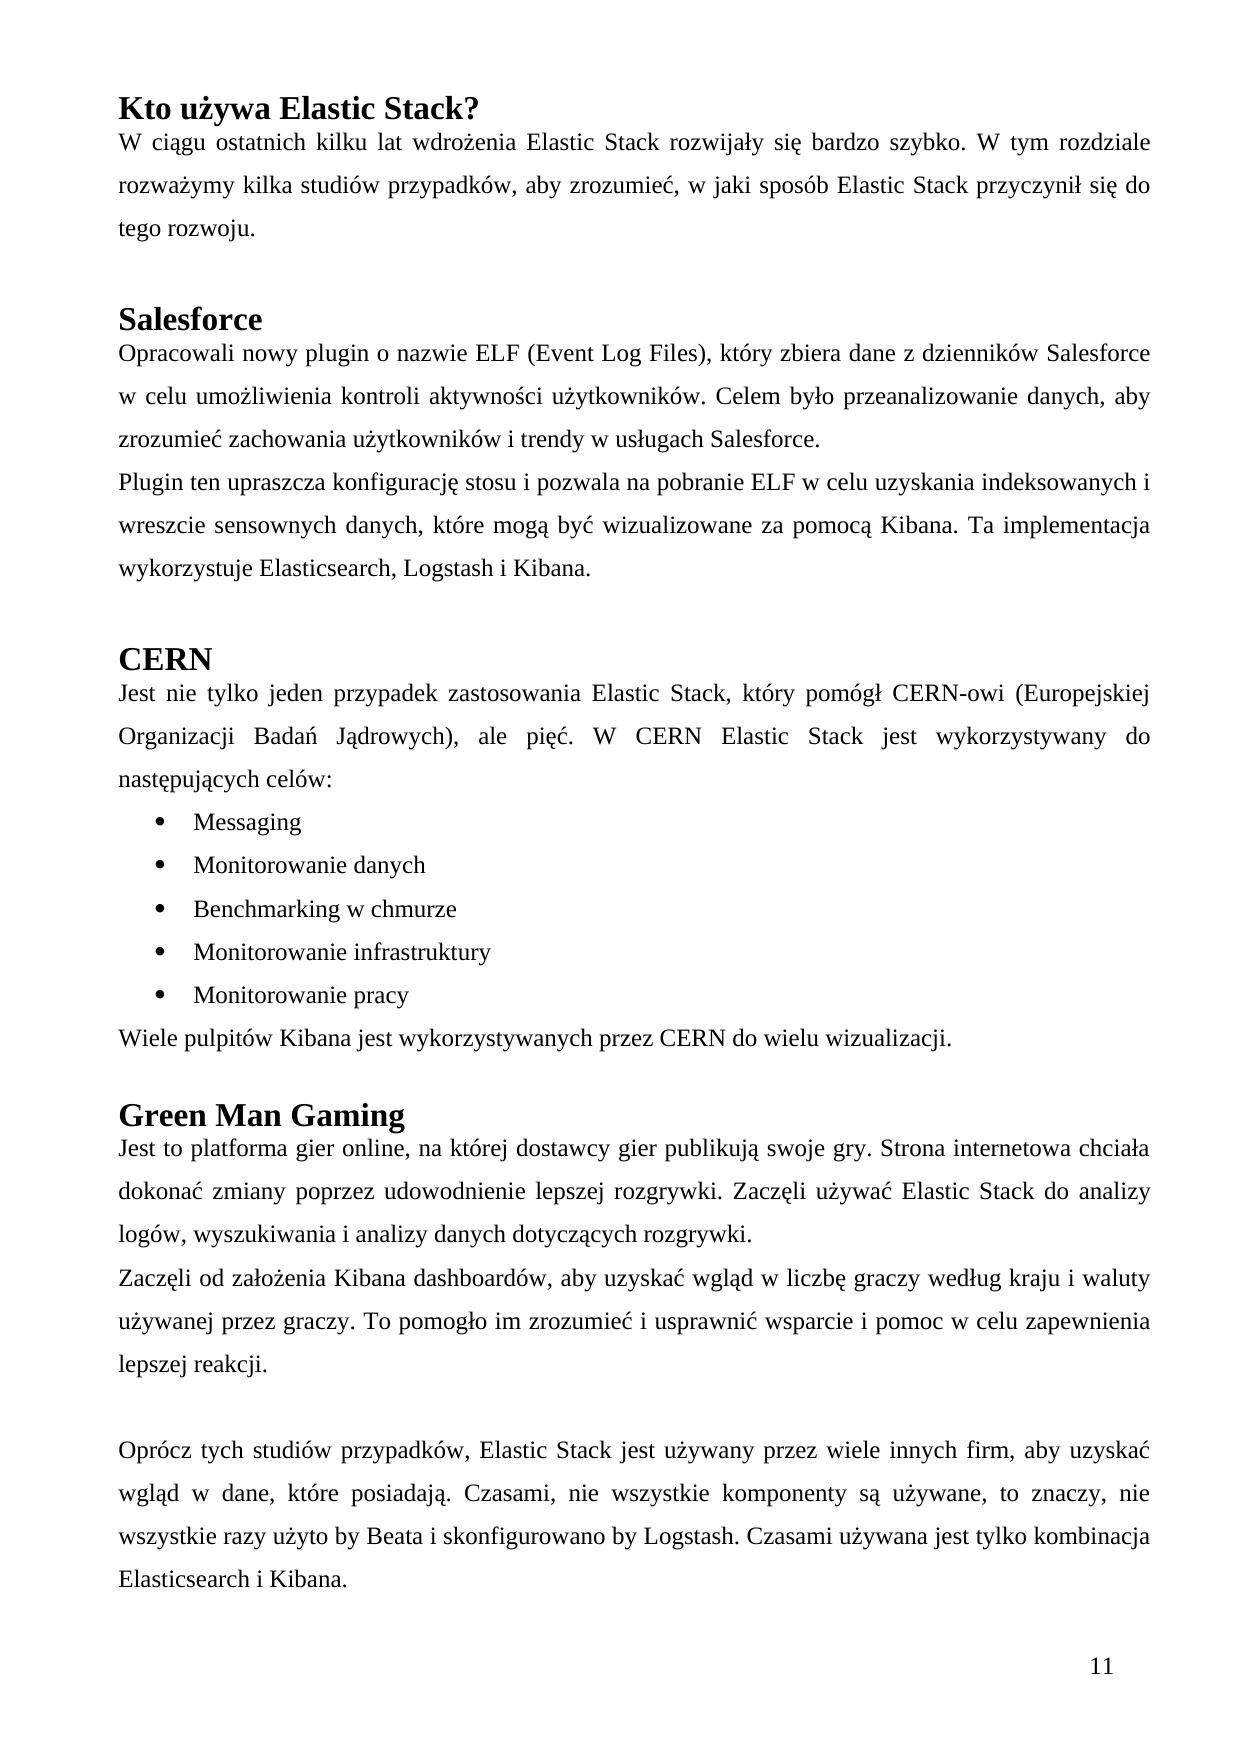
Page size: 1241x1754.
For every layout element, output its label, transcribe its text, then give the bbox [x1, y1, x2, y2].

text Plugin ten upraszcza konfigurację stosu i pozwala na pobranie ELF w celu uzyskania indeksowanych i wreszcie sensownych danych, które mogą być wizualizowane za pomocą Kibana. Ta implementacja wykorzystuje Elasticsearch, Logstash i Kibana. [118, 467, 1152, 582]
list Monitorowanie danych [156, 851, 1152, 879]
text Opracowali nowy plugin o nazwie ELF (Event Log Files), który zbiera dane z dzienników Salesforce w celu umożliwienia kontroli aktywności użytkowników. Celem było przeanalizowanie danych, aby zrozumieć zachowania użytkowników i trendy w usługach Salesforce. [118, 338, 1152, 453]
text Jest nie tylko jeden przypadek zastosowania Elastic Stack, który pomógł CERN-owi (Europejskiej Organizacji Badań Jądrowych), ale pięć. W CERN Elastic Stack jest wykorzystywany do następujących celów: [118, 678, 1152, 793]
text Zaczęli od założenia Kibana dashboardów, aby uzyskać wgląd w liczbę graczy według kraju i waluty używanej przez graczy. To pomogło im zrozumieć i usprawnić wsparcie i pomoc w celu zapewnienia lepszej reakcji. [118, 1263, 1152, 1378]
text Jest to platforma gier online, na której dostawcy gier publikują swoje gry. Strona internetowa chciała dokonać zmiany poprzez udowodnienie lepszej rozgrywki. Zaczęli używać Elastic Stack do analizy logów, wyszukiwania i analizy danych dotyczących rozgrywki. [118, 1133, 1152, 1248]
list Messaging [156, 807, 1152, 836]
text Wiele pulpitów Kibana jest wykorzystywanych przez CERN do wielu wizualizacji. [118, 1023, 1152, 1052]
list Benchmarking w chmurze [156, 894, 1152, 922]
text W ciągu ostatnich kilku lat wdrożenia Elastic Stack rozwijały się bardzo szybko. W tym rozdziale rozważymy kilka studiów przypadków, aby zrozumieć, w jaki sposób Elastic Stack przyczynił się do tego rozwoju. [118, 127, 1152, 242]
list Monitorowanie infrastruktury [156, 937, 1152, 966]
subtitle Kto używa Elastic Stack? [118, 89, 1152, 127]
subtitle Green Man Gaming [118, 1095, 1152, 1133]
subtitle Salesforce [118, 299, 1152, 338]
subtitle CERN [118, 640, 1152, 678]
text Oprócz tych studiów przypadków, Elastic Stack jest używany przez wiele innych firm, aby uzyskać wgląd w dane, które posiadają. Czasami, nie wszystkie komponenty są używane, to znaczy, nie wszystkie razy użyto by Beata i skonfigurowano by Logstash. Czasami używana jest tylko kombinacja Elasticsearch i Kibana. [118, 1435, 1152, 1593]
list Monitorowanie pracy [156, 980, 1152, 1009]
